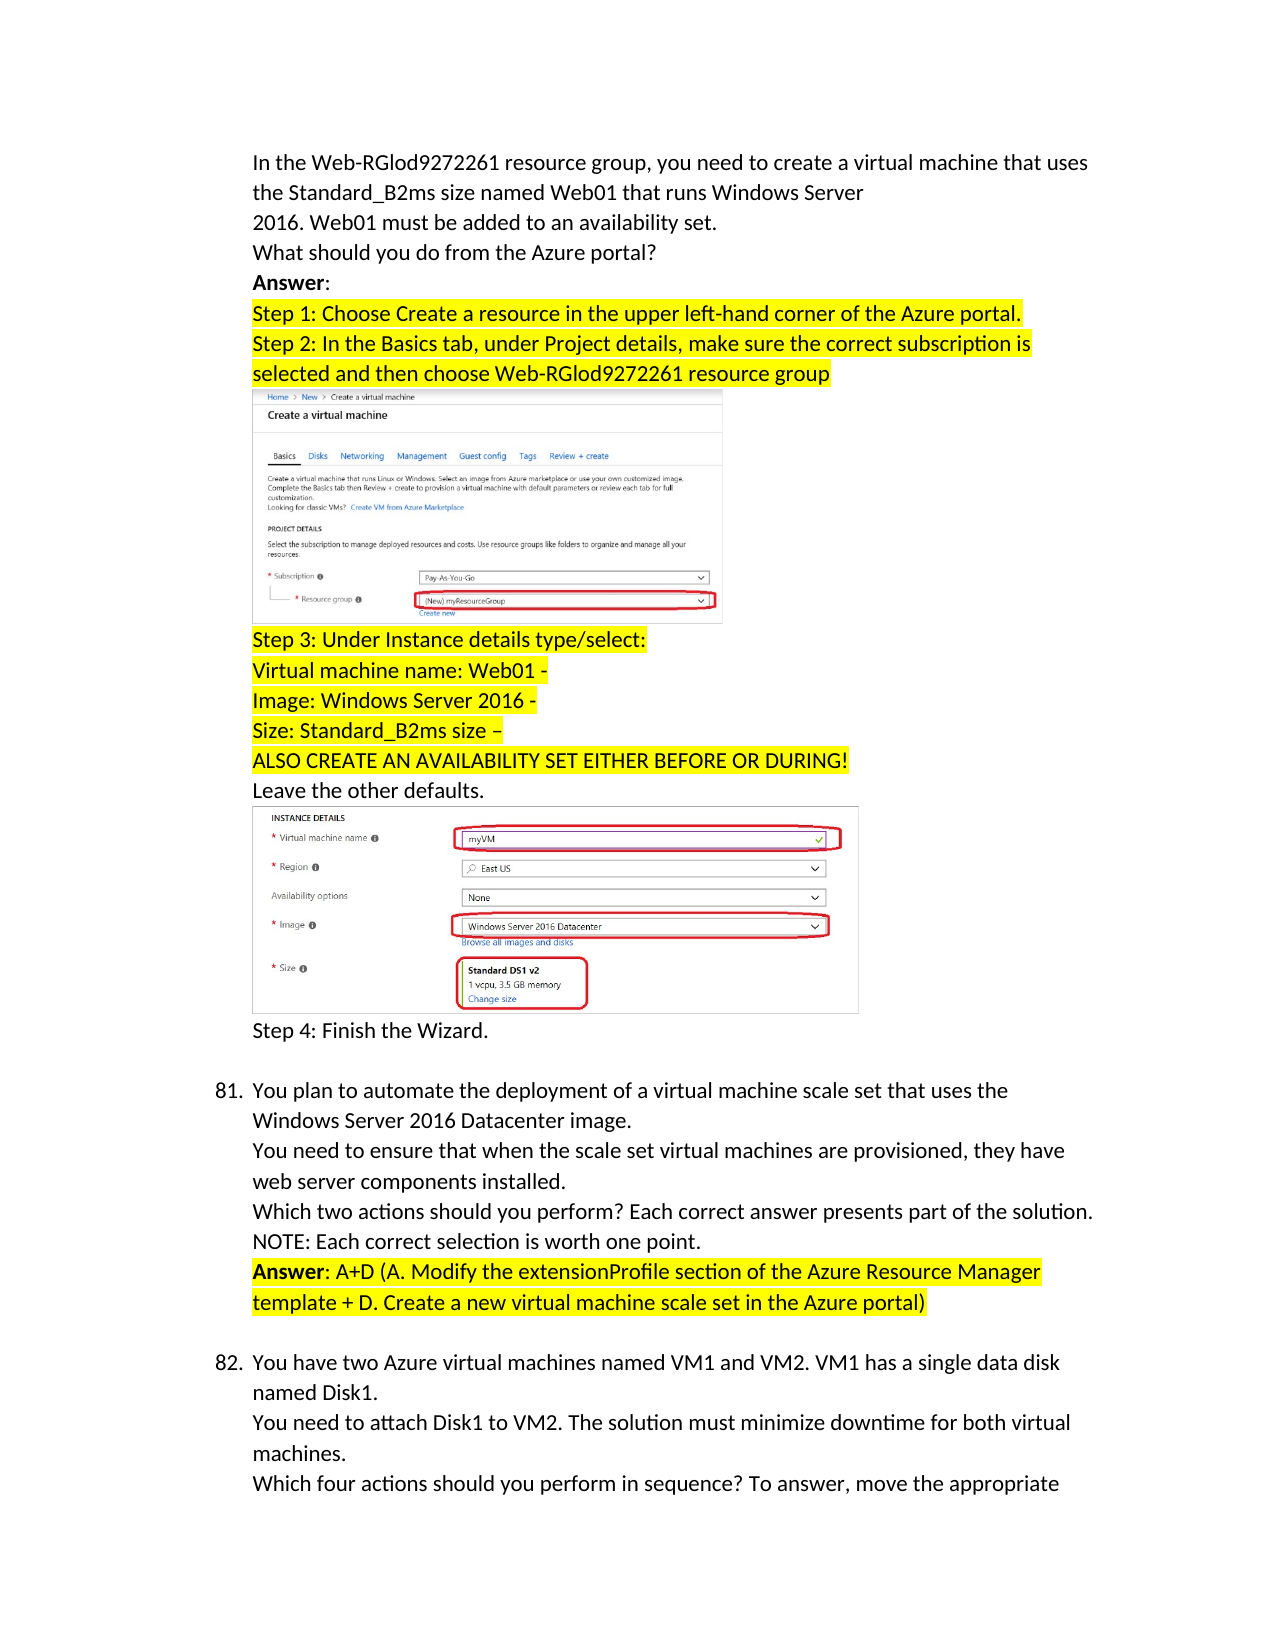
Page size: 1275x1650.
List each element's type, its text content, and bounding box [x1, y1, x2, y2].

text 2016. Web01 must be added to an availability set. [252, 208, 1098, 236]
text NOTE: Each correct selection is worth one point. [252, 1227, 1098, 1255]
text You need to ensure that when the scale set virtual machines are provisioned, they have web server components installed. [252, 1137, 1098, 1195]
text In the Web-RGlod9272261 resource group, you need to create a virtual machine that uses the Standard_B2ms size named Web01 that runs Windows Server [252, 148, 1098, 206]
text What should you do from the Azure portal? [252, 238, 1098, 266]
picture [252, 806, 859, 1014]
text Which two actions should you perform? Each correct answer presents part of the solution. [252, 1197, 1098, 1225]
text Answer: [252, 268, 1098, 296]
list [215, 1348, 1098, 1497]
text Answer: A+D (A. Modify the extensionProfile section of the Azure Resource Manager template + D. Create a new virtual machine scale set in the Azure portal) [252, 1257, 1098, 1316]
picture [252, 389, 723, 624]
list You plan to automate the deployment of a virtual machine scale set that uses the Windows Server 2016 Datacenter image. [215, 1076, 1098, 1134]
